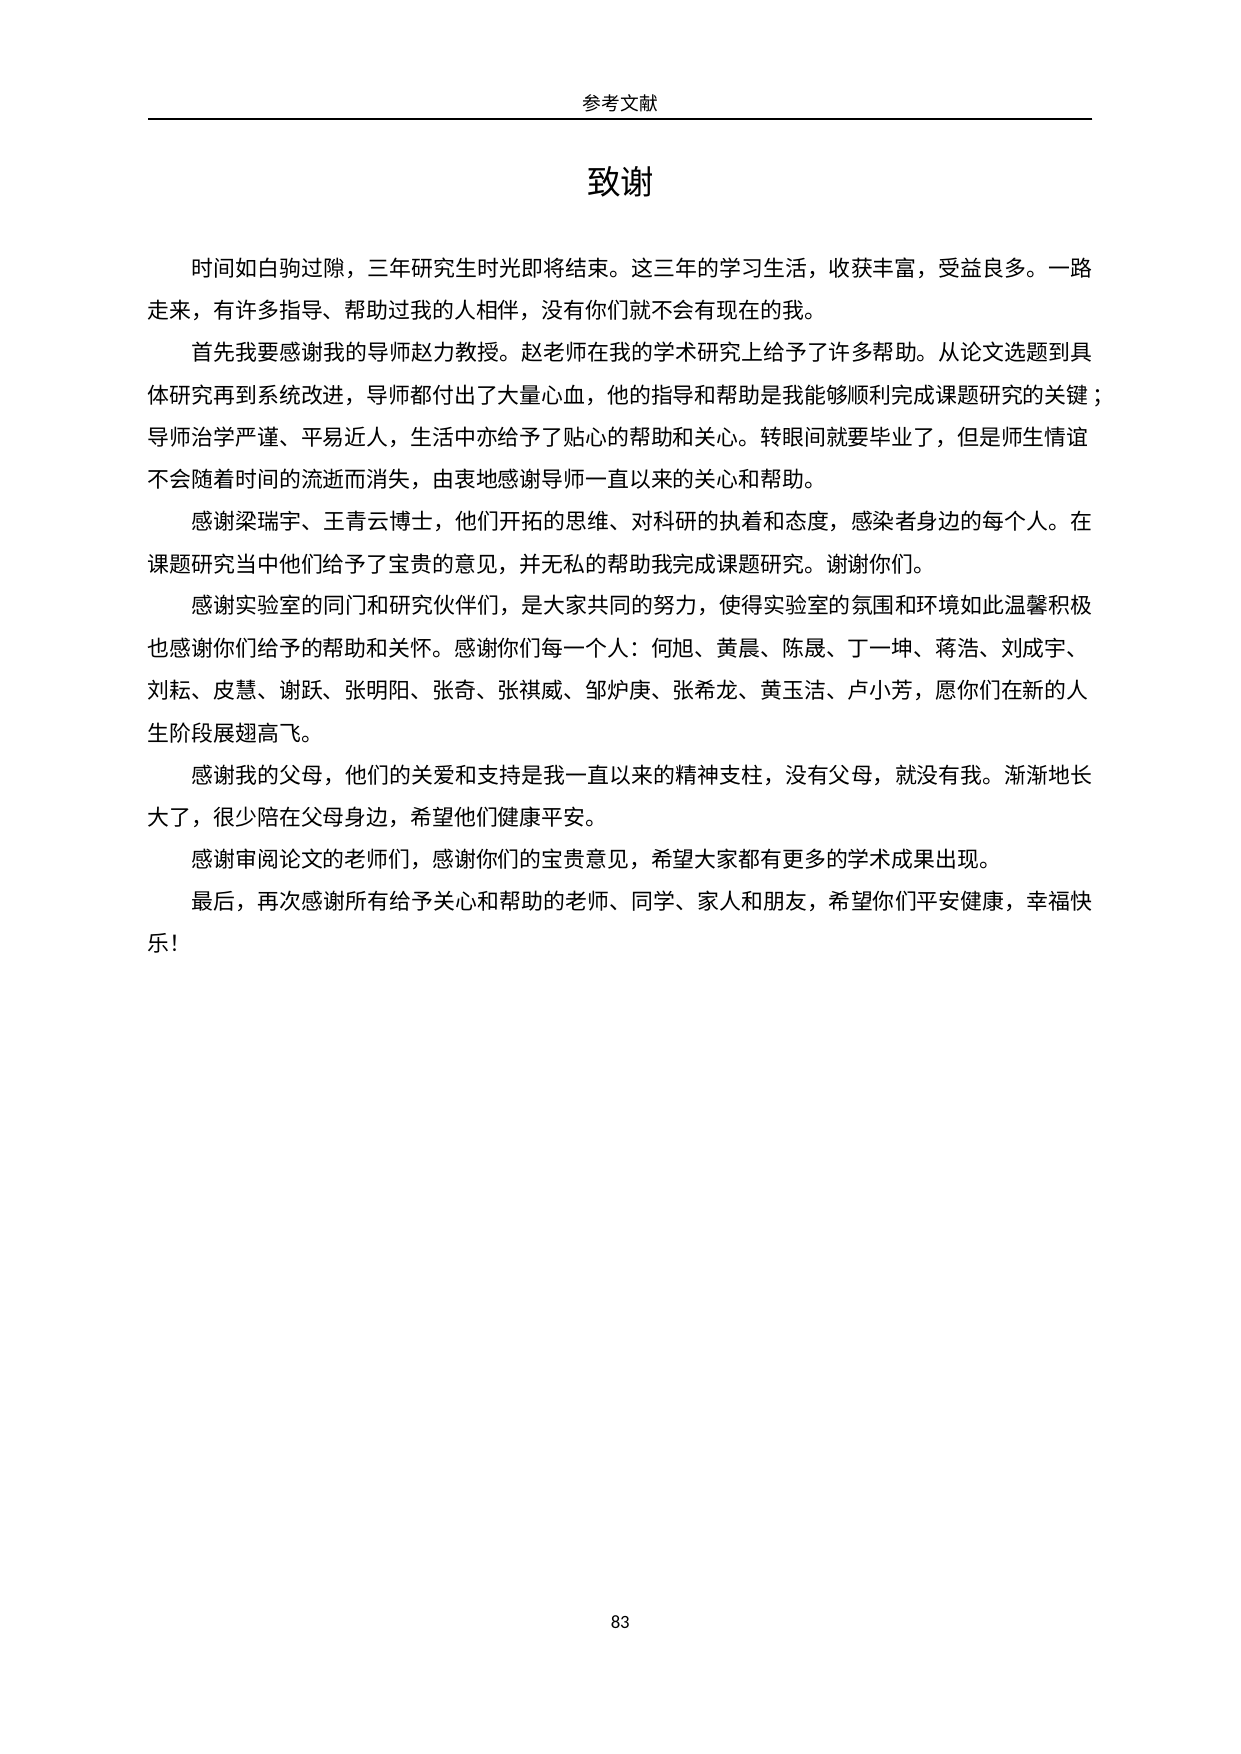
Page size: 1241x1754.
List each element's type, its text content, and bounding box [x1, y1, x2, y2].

text 感谢梁瑞宇、王青云博士，他们开拓的思维、对科研的执着和态度，感染者身边的每个人。在课题研究当中他们给予了宝贵的意见，并无私的帮助我完成课题研究。谢谢你们。 [148, 503, 1092, 579]
text 最后，再次感谢所有给予关心和帮助的老师、同学、家人和朋友，希望你们平安健康，幸福快乐！ [148, 883, 1092, 959]
text 致谢 [148, 148, 1092, 216]
text 感谢审阅论文的老师们，感谢你们的宝贵意见，希望大家都有更多的学术成果出现。 [148, 841, 1092, 875]
text 首先我要感谢我的导师赵力教授。赵老师在我的学术研究上给予了许多帮助。从论文选题到具体研究再到系统改进，导师都付出了大量心血，他的指导和帮助是我能够顺利完成课题研究的关键；导师治学严谨、平易近人，生活中亦给予了贴心的帮助和关心。转眼间就要毕业了，但是师生情谊不会随着时间的流逝而消失，由衷地感谢导师一直以来的关心和帮助。 [148, 334, 1092, 495]
text 感谢我的父母，他们的关爱和支持是我一直以来的精神支柱，没有父母，就没有我。渐渐地长大了，很少陪在父母身边，希望他们健康平安。 [148, 756, 1092, 833]
text 感谢实验室的同门和研究伙伴们，是大家共同的努力，使得实验室的氛围和环境如此温馨积极，也感谢你们给予的帮助和关怀。感谢你们每一个人：何旭、黄晨、陈晟、丁一坤、蒋浩、刘成宇、刘耘、皮慧、谢跃、张明阳、张奇、张祺威、邹炉庚、张希龙、黄玉洁、卢小芳，愿你们在新的人生阶段展翅高飞。 [148, 587, 1092, 748]
text 时间如白驹过隙，三年研究生时光即将结束。这三年的学习生活，收获丰富，受益良多。一路走来，有许多指导、帮助过我的人相伴，没有你们就不会有现在的我。 [148, 250, 1092, 326]
